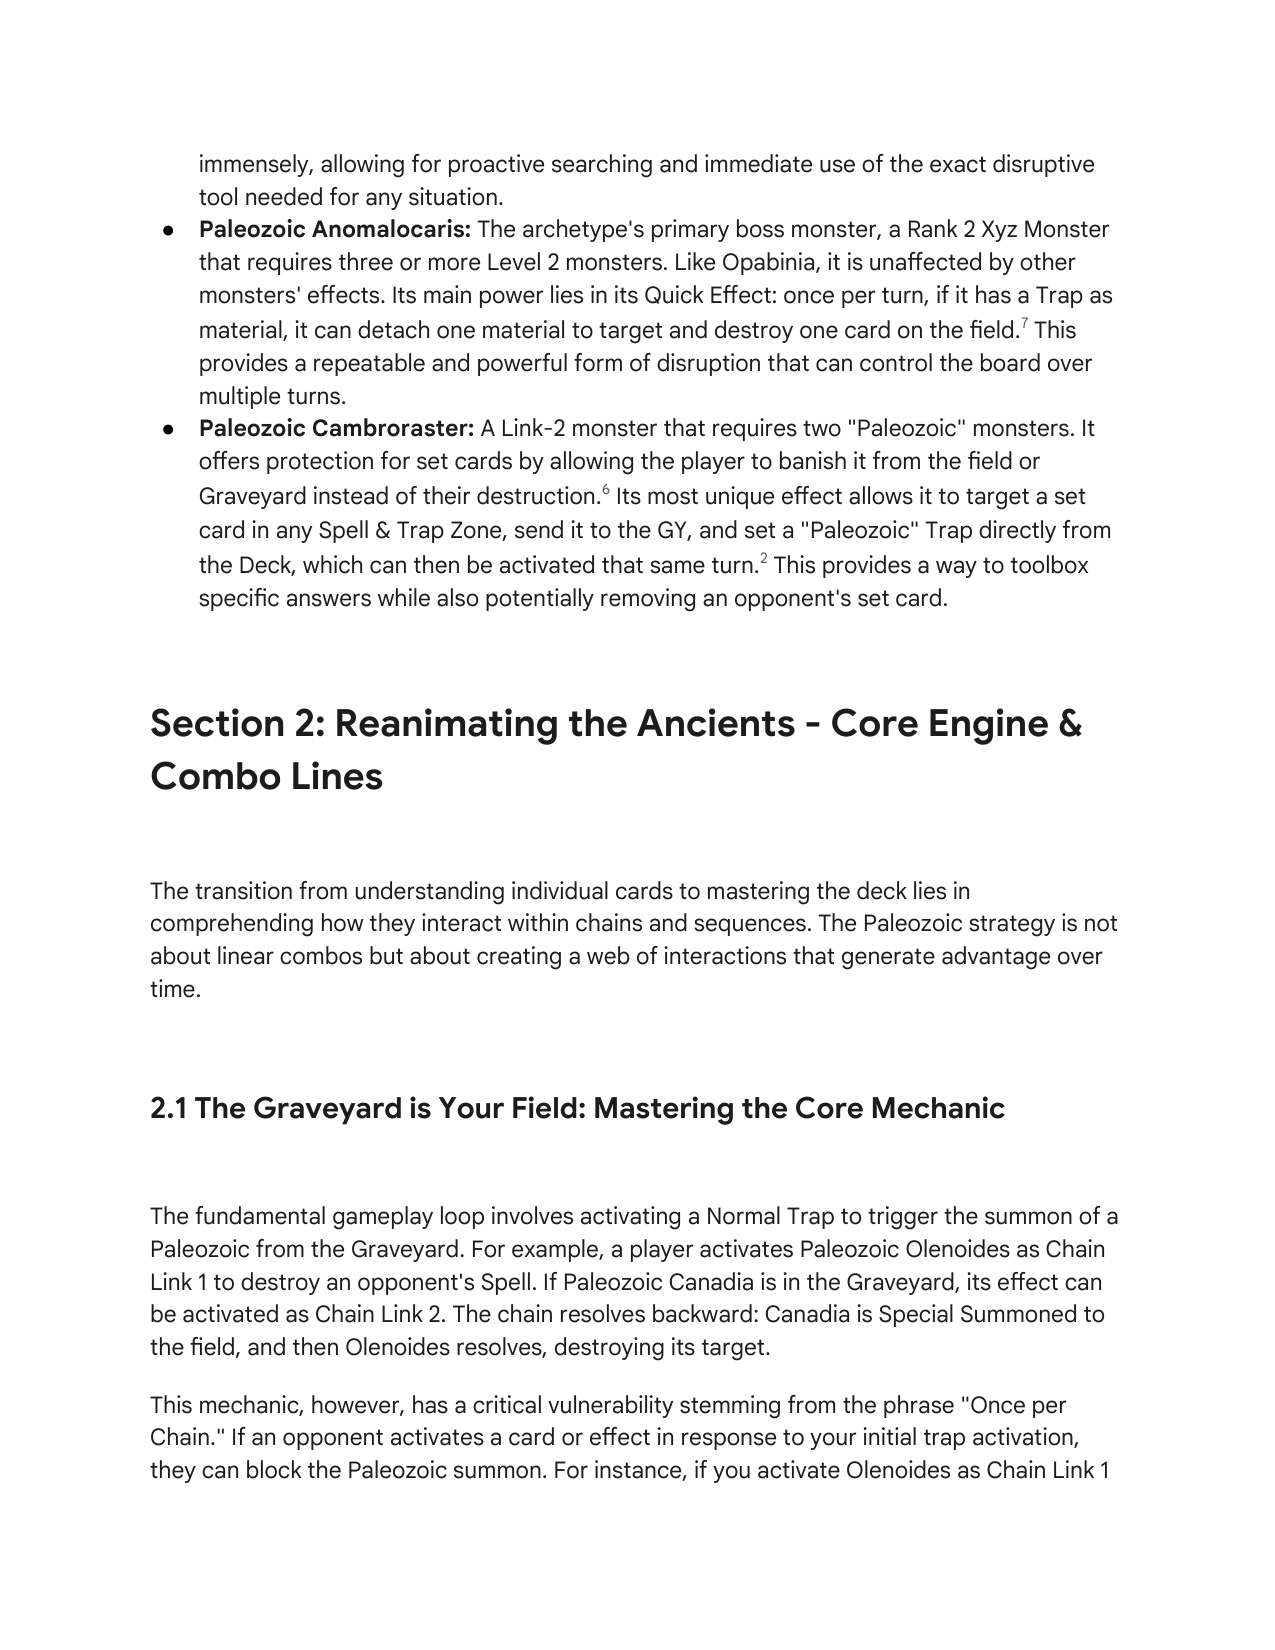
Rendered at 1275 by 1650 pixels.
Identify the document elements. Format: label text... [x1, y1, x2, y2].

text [150, 1391, 1125, 1485]
subtitle 2.1 The Graveyard is Your Field: Mastering the Core Mechanic [150, 1091, 1125, 1127]
subtitle Section 2: Reanimating the Ancients - Core Engine & Combo Lines [150, 700, 1125, 800]
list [161, 150, 1125, 211]
text The fundamental gameplay loop involves activating a Normal Trap to trigger the summon of a Paleozoic from the Graveyard. For example, a player activates Paleozoic Olenoides as Chain Link 1 to destroy an opponent's Spell. If Paleozoic Canadia is in the Graveyard, its effect can be activated as Chain Link 2. The chain resolves backward: Canadia is Special Summoned to the field, and then Olenoides resolves, destroying its target. [150, 1202, 1125, 1362]
text The transition from understanding individual cards to mastering the deck lies in comprehending how they interact within chains and sequences. The Paleozoic strategy is not about linear combos but about creating a web of interactions that generate advantage over time. [150, 877, 1125, 1004]
list Paleozoic Anomalocaris: The archetype's primary boss monster, a Rank 2 Xyz Monster that requires three or more Level 2 monsters. Like Opabinia, it is unaffected by other monsters' effects. Its main power lies in its Quick Effect: once per turn, if it has a Trap as material, it can detach one material to target and destroy one card on the field.7 This provides a repeatable and powerful form of disruption that can control the board over multiple turns. [161, 215, 1125, 411]
list Paleozoic Cambroraster: A Link-2 monster that requires two "Paleozoic" monsters. It offers protection for set cards by allowing the player to banish it from the field or Graveyard instead of their destruction.6 Its most unique effect allows it to target a set card in any Spell & Trap Zone, send it to the GY, and set a "Paleozoic" Trap directly from the Deck, which can then be activated that same turn.2 This provides a way to toolbox specific answers while also potentially removing an opponent's set card. [161, 415, 1125, 613]
